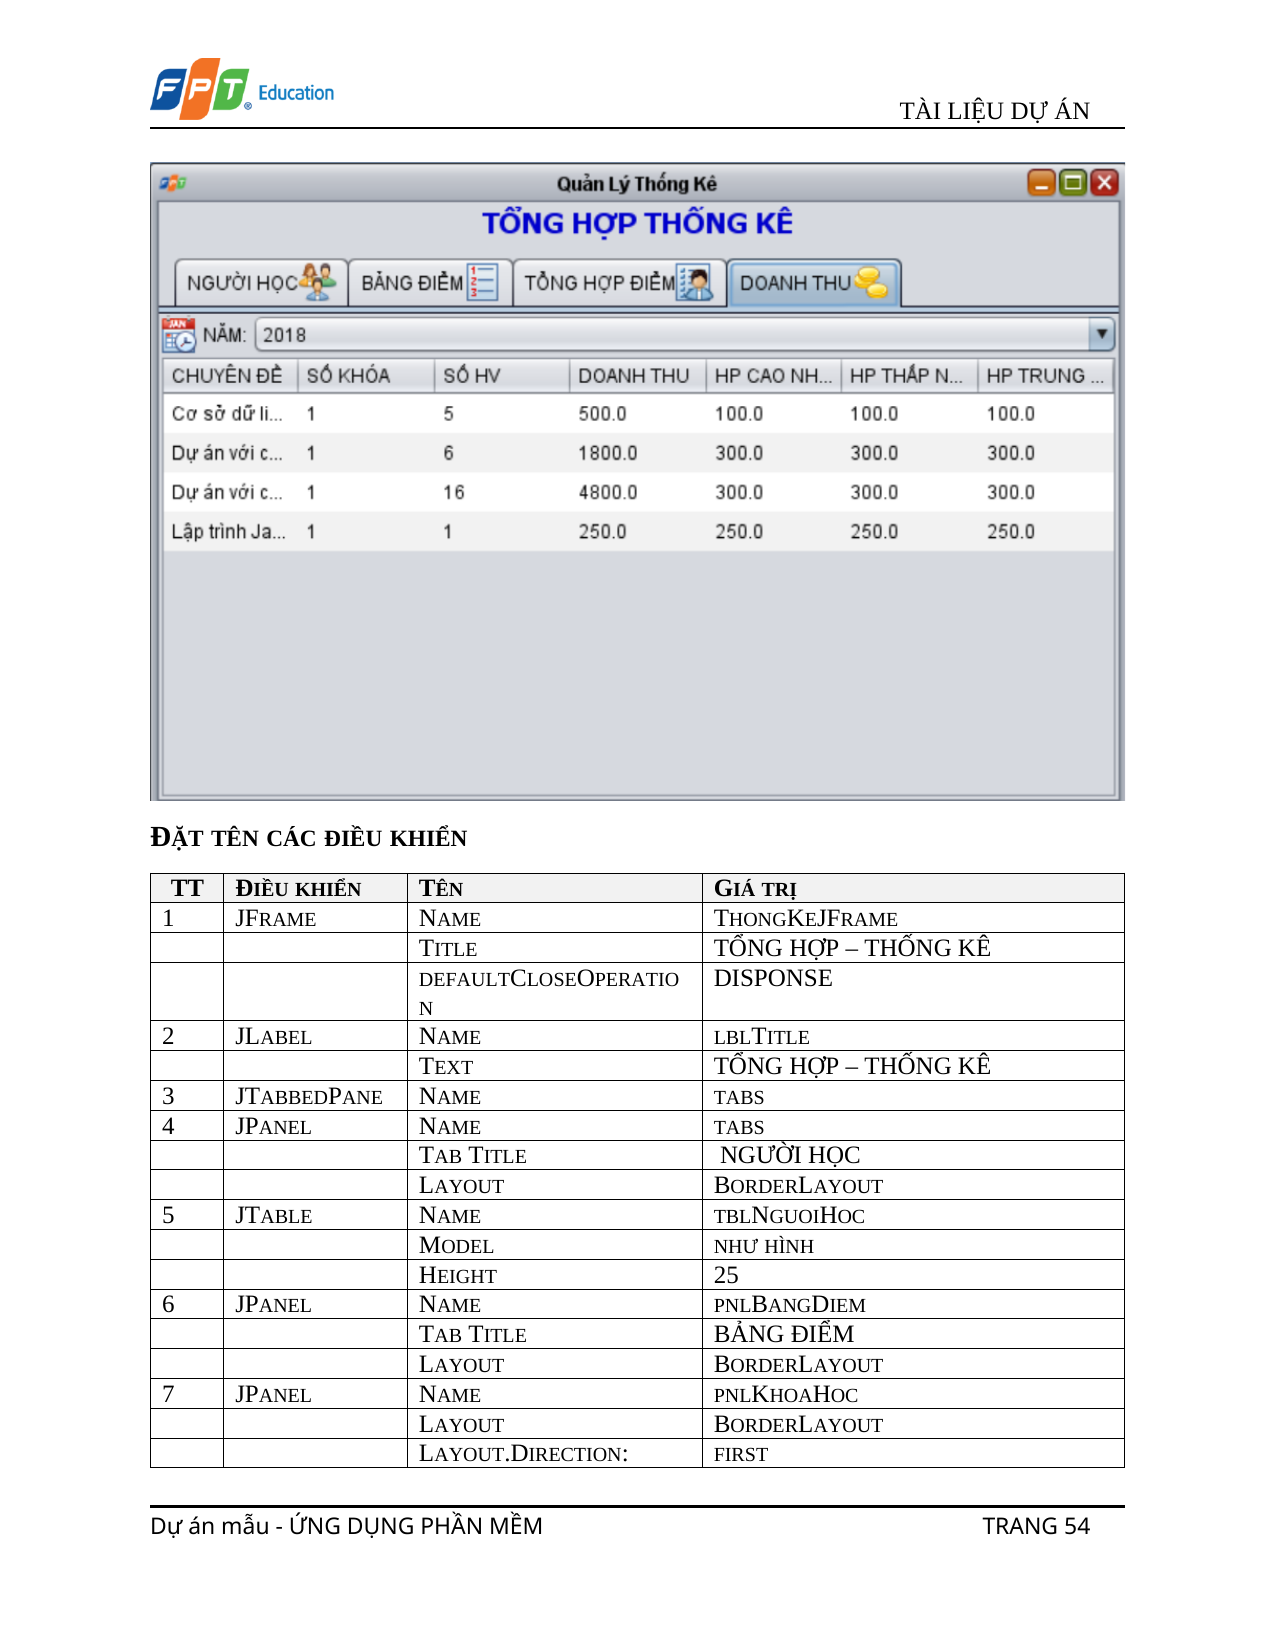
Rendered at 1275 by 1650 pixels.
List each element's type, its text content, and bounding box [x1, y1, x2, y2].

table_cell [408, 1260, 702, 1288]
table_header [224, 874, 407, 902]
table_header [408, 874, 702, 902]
picture [150, 162, 1125, 801]
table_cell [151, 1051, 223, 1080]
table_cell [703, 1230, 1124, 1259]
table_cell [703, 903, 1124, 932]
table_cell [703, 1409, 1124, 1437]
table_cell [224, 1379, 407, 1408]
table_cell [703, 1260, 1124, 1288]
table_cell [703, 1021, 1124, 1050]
text Đặt tên các điều khiển [150, 819, 1125, 853]
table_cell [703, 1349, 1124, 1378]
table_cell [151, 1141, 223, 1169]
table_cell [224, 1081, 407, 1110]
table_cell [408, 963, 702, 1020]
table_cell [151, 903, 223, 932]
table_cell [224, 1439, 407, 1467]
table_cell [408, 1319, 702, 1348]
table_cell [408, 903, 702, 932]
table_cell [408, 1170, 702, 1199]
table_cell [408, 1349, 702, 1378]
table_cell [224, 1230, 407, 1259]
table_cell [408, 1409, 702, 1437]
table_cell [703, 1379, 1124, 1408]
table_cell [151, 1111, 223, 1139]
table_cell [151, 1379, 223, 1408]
picture [150, 58, 336, 120]
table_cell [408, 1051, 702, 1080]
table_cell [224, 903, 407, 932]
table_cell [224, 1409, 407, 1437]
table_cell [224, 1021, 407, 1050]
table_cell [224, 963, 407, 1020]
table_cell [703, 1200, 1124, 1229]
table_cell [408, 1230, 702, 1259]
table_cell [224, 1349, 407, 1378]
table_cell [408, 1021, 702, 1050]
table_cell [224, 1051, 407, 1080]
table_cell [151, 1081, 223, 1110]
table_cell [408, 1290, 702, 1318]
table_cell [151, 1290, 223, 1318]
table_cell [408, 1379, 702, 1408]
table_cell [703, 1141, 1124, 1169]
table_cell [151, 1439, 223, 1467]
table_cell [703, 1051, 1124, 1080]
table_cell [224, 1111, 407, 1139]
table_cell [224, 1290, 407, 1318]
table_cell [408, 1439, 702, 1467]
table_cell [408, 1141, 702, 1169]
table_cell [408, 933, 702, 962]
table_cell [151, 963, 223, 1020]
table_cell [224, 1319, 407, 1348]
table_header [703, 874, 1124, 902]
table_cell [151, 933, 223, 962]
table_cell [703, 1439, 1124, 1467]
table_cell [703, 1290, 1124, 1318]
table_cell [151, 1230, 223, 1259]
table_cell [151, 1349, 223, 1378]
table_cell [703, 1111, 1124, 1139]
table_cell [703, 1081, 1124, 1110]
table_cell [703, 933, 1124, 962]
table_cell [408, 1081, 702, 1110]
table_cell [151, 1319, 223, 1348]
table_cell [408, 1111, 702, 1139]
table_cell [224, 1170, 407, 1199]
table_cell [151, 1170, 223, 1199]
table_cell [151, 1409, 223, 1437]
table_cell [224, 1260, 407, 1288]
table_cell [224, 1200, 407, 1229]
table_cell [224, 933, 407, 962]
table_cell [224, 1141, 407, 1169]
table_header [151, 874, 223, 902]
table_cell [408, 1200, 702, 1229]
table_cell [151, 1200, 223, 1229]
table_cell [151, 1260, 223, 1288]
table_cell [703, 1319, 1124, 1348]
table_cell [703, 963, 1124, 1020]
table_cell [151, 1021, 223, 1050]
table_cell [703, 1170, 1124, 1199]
